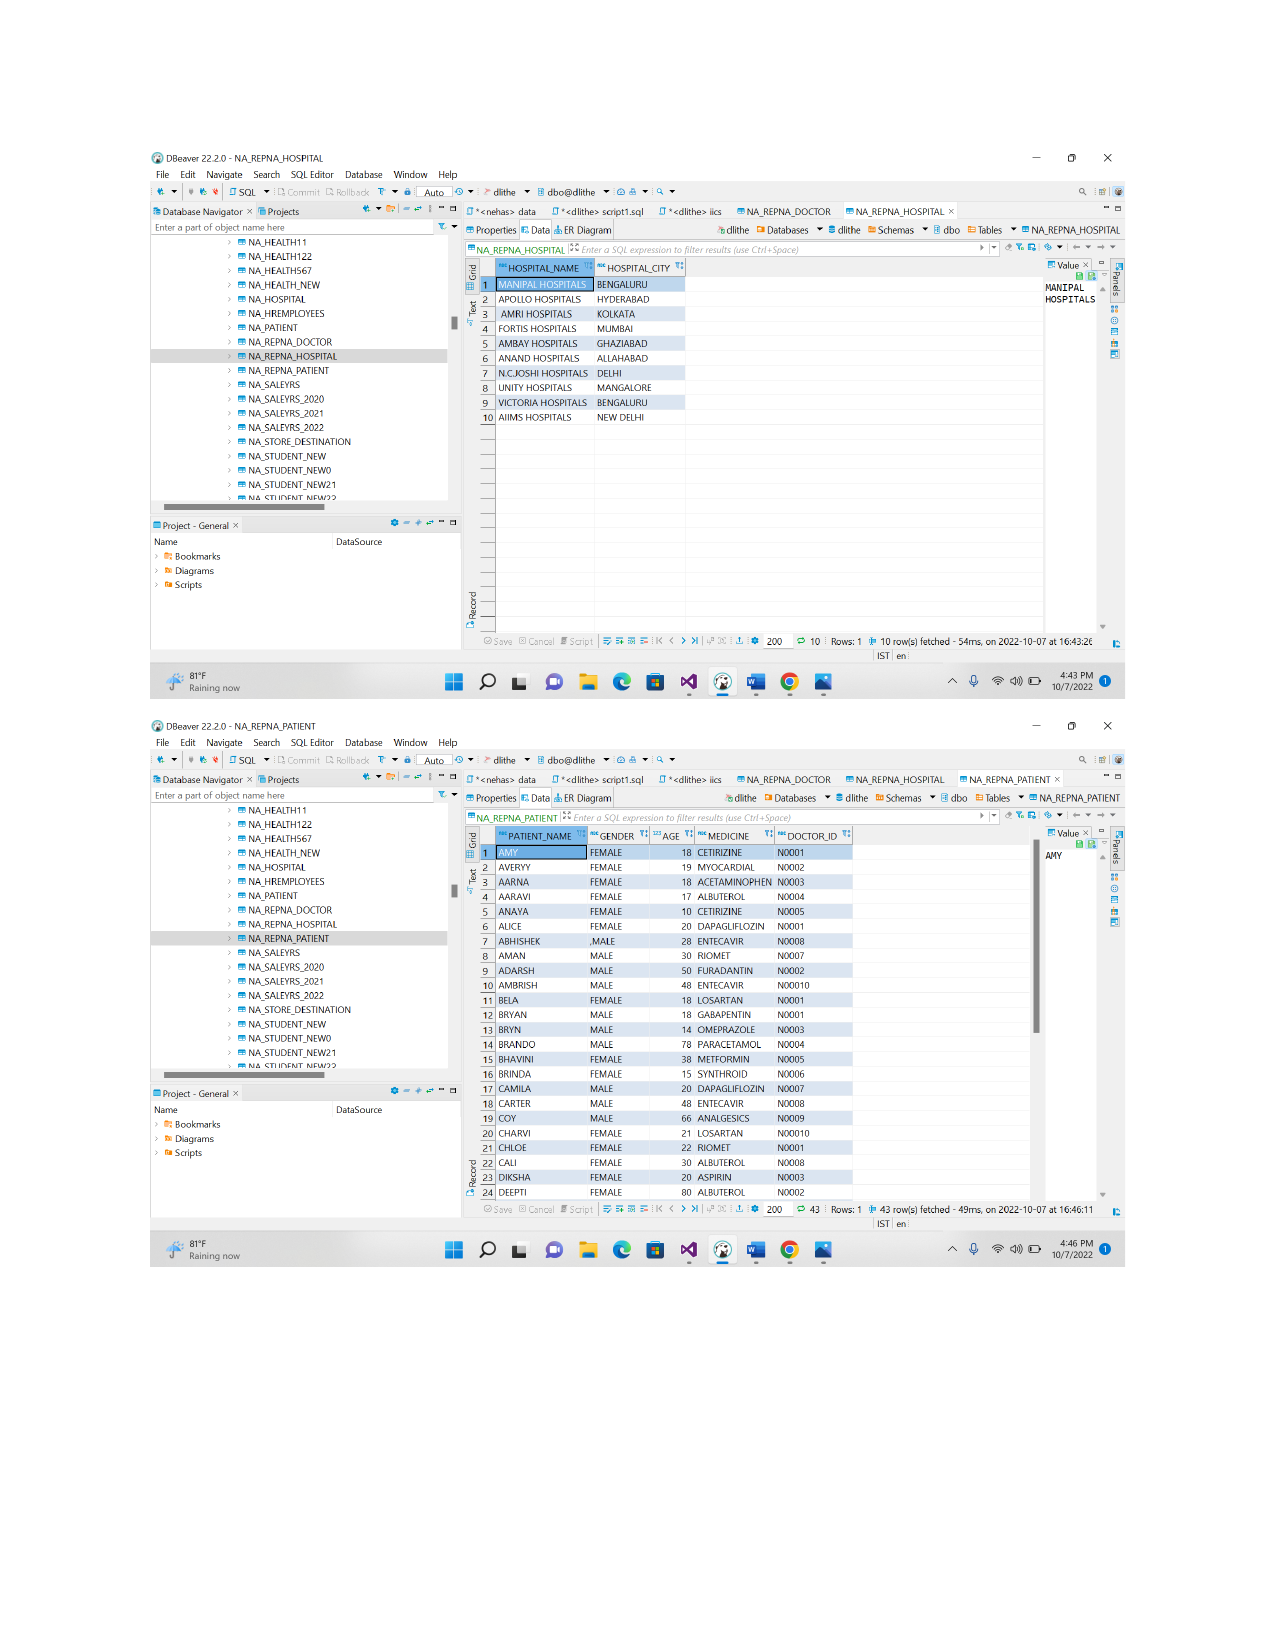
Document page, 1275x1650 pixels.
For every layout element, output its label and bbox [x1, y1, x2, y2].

picture [150, 150, 1125, 699]
picture [150, 717, 1125, 1267]
